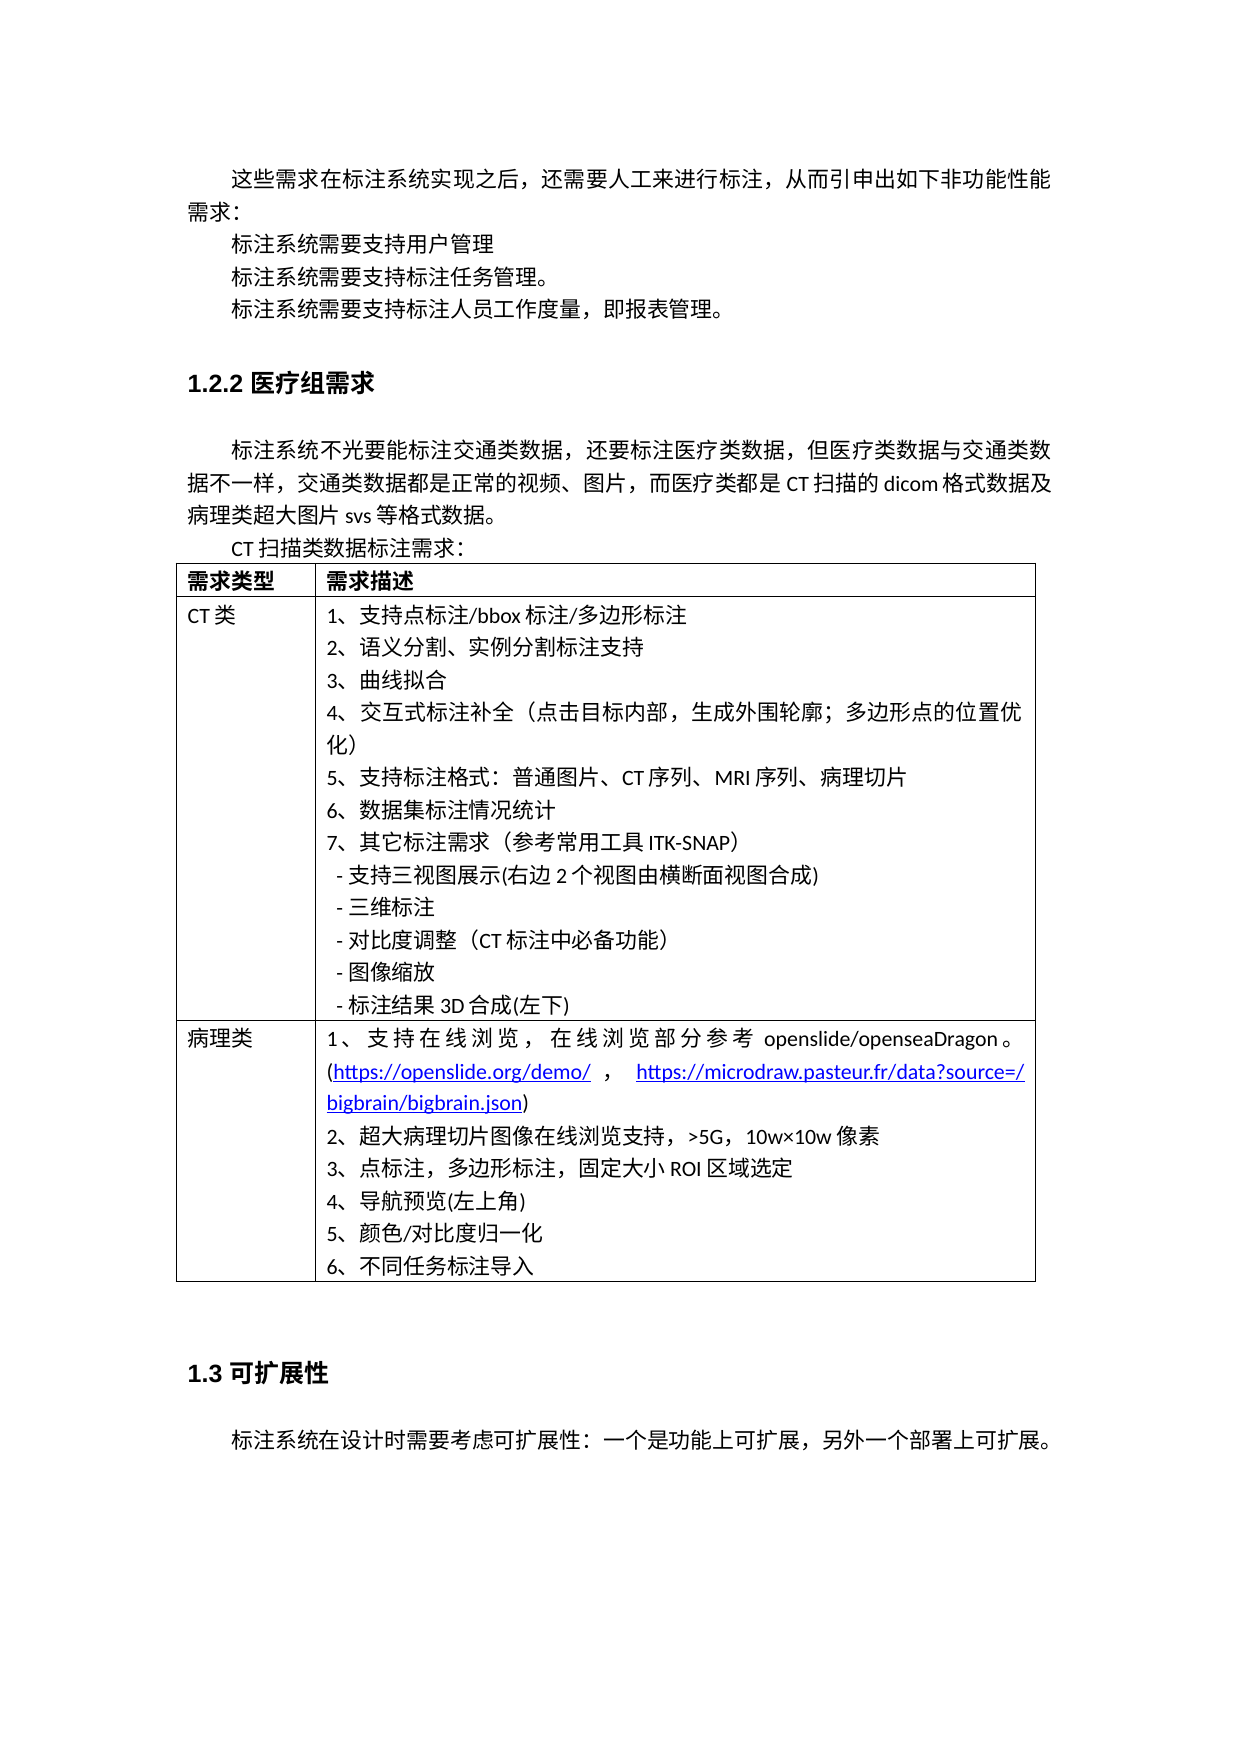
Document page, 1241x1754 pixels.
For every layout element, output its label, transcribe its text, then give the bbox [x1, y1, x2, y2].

text 标注系统不光要能标注交通类数据，还要标注医疗类数据，但医疗类数据与交通类数据不一样，交通类数据都是正常的视频、图片，而医疗类都是CT扫描的dicom格式数据及病理类超大图片svs等格式数据。 [187, 433, 1053, 530]
subtitle 1.2.2 医疗组需求 [187, 349, 1053, 414]
table_cell 1、支持在线浏览，在线浏览部分参考openslide/openseaDragon。(https://openslide.org/demo/，https://microdraw.pasteur.fr/data?source=/bigbrain/bigbrain.json) 2、超大病理切片图像在线浏览支持，>5G，10w×10w像素 3、点标注，多边形标注，固定大小ROI区域选定 4、导航预览(左上角) 5、颜色/对比度归一化 6、不同任务标注导入 [316, 1021, 1035, 1281]
table_header 需求描述 [316, 564, 1035, 596]
text 标注系统在设计时需要考虑可扩展性：一个是功能上可扩展，另外一个部署上可扩展。 [187, 1423, 1053, 1455]
table_cell CT类 [177, 597, 315, 1020]
table_cell 病理类 [177, 1021, 315, 1281]
table_header 需求类型 [177, 564, 315, 596]
text 标注系统需要支持标注人员工作度量，即报表管理。 [187, 292, 1053, 324]
text 标注系统需要支持用户管理 [187, 227, 1053, 259]
subtitle 1.3 可扩展性 [187, 1339, 1053, 1404]
text 这些需求在标注系统实现之后，还需要人工来进行标注，从而引申出如下非功能性能需求： [187, 162, 1053, 227]
table_cell 1、支持点标注/bbox标注/多边形标注 2、语义分割、实例分割标注支持 3、曲线拟合 4、交互式标注补全（点击目标内部，生成外围轮廓；多边形点的位置优化） 5、支持标注格式：普通图片、CT序列、MRI序列、病理切片 6、数据集标注情况统计 7、其它标注需求（参考常用工具ITK-SNAP） - 支持三视图展示(右边2个视图由横断面视图合成) - 三维标注 - 对比度调整（CT标注中必备功能） - 图像缩放 - 标注结果3D合成(左下) [316, 597, 1035, 1020]
text CT扫描类数据标注需求： [187, 530, 1053, 563]
text 标注系统需要支持标注任务管理。 [187, 259, 1053, 292]
